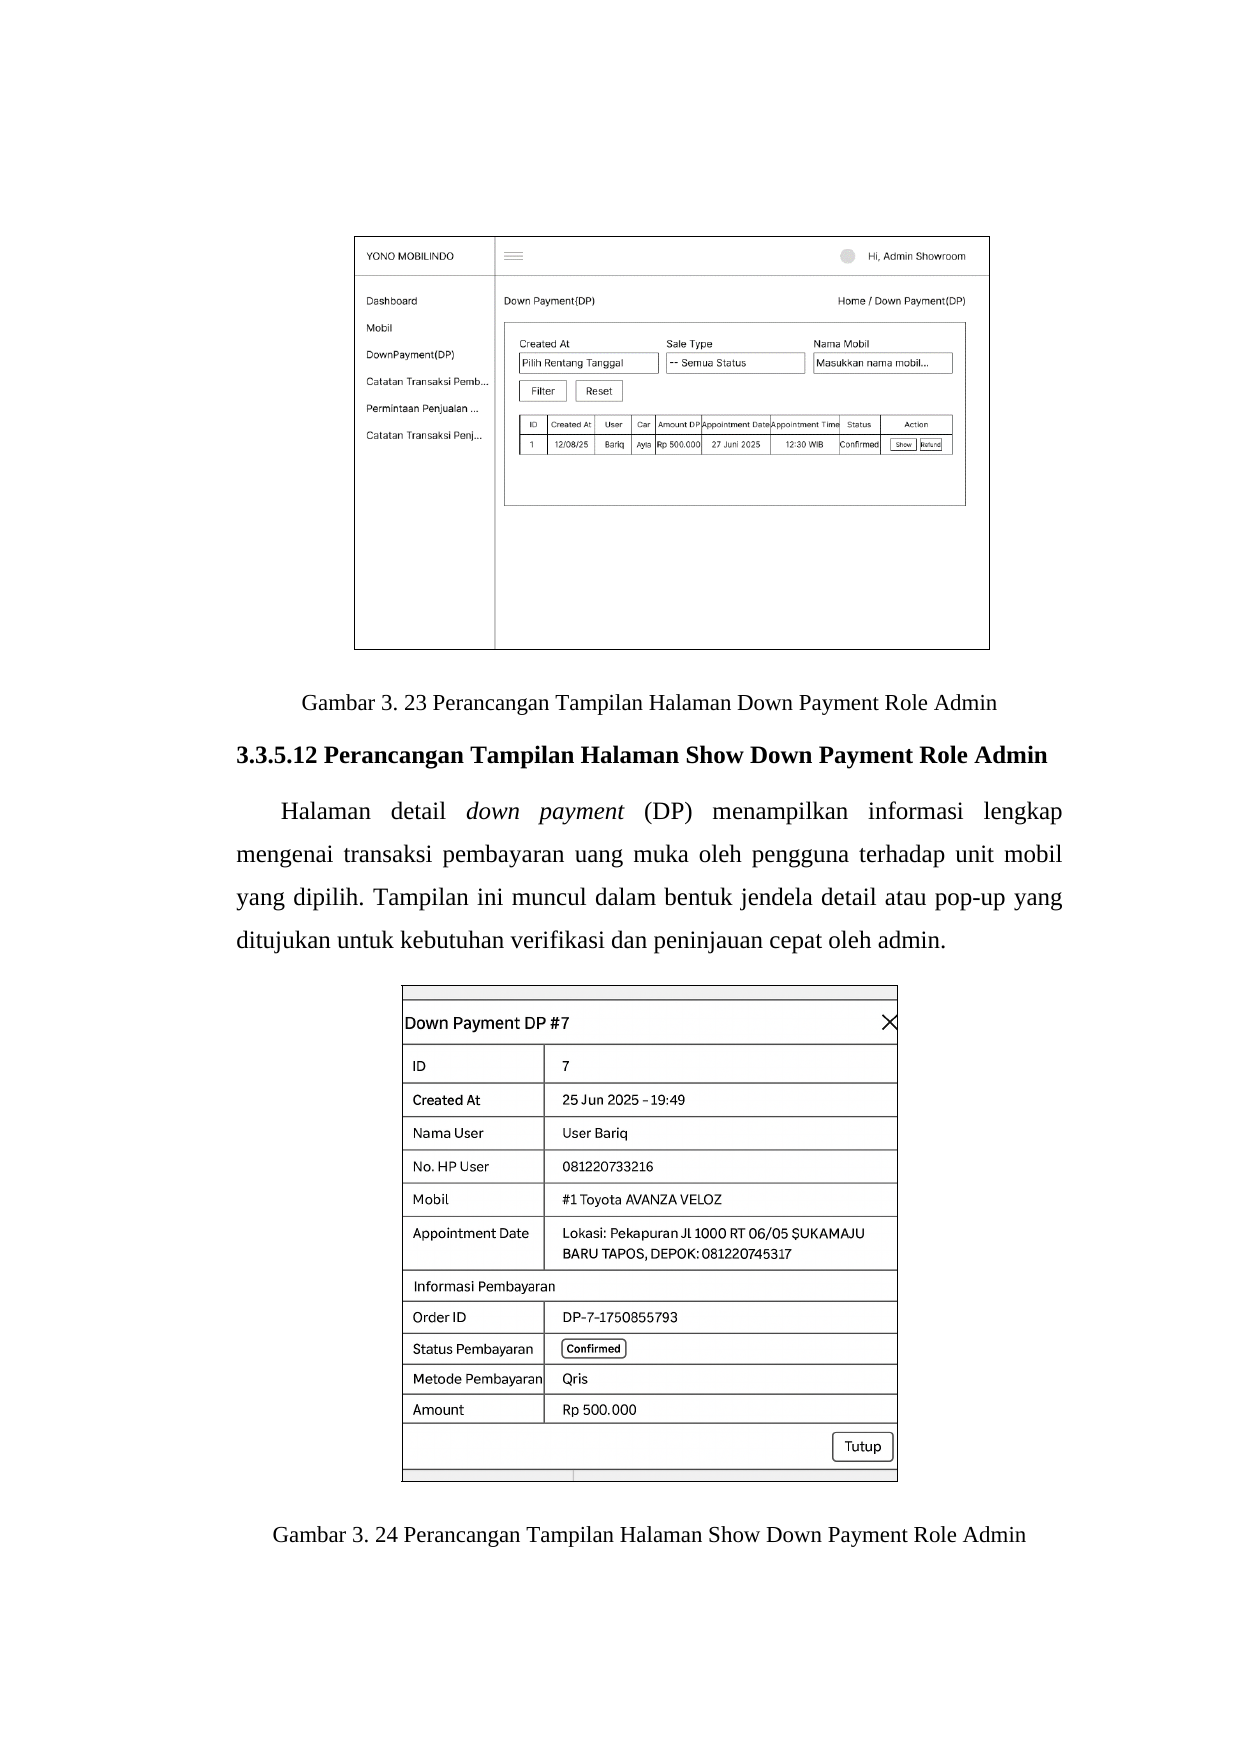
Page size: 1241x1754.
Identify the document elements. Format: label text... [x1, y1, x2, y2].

text Gambar 3. 24 Perancangan Tampilan Halaman Show Down Payment Role Admin [236, 1521, 1063, 1547]
picture [403, 986, 897, 1481]
subtitle 3.3.5.12 Perancangan Tampilan Halaman Show Down Payment Role Admin [236, 741, 1063, 769]
text Gambar 3. 23 Perancangan Tampilan Halaman Down Payment Role Admin [236, 689, 1063, 716]
picture [355, 237, 989, 649]
text Halaman detail down payment (DP) menampilkan informasi lengkap mengenai transaksi pembayaran uang muka oleh pengguna terhadap unit mobil yang dipilih. Tampilan ini muncul dalam bentuk jendela detail atau pop-up yang ditujukan untuk kebutuhan verifikasi dan peninjauan cepat oleh admin. [236, 796, 1063, 954]
